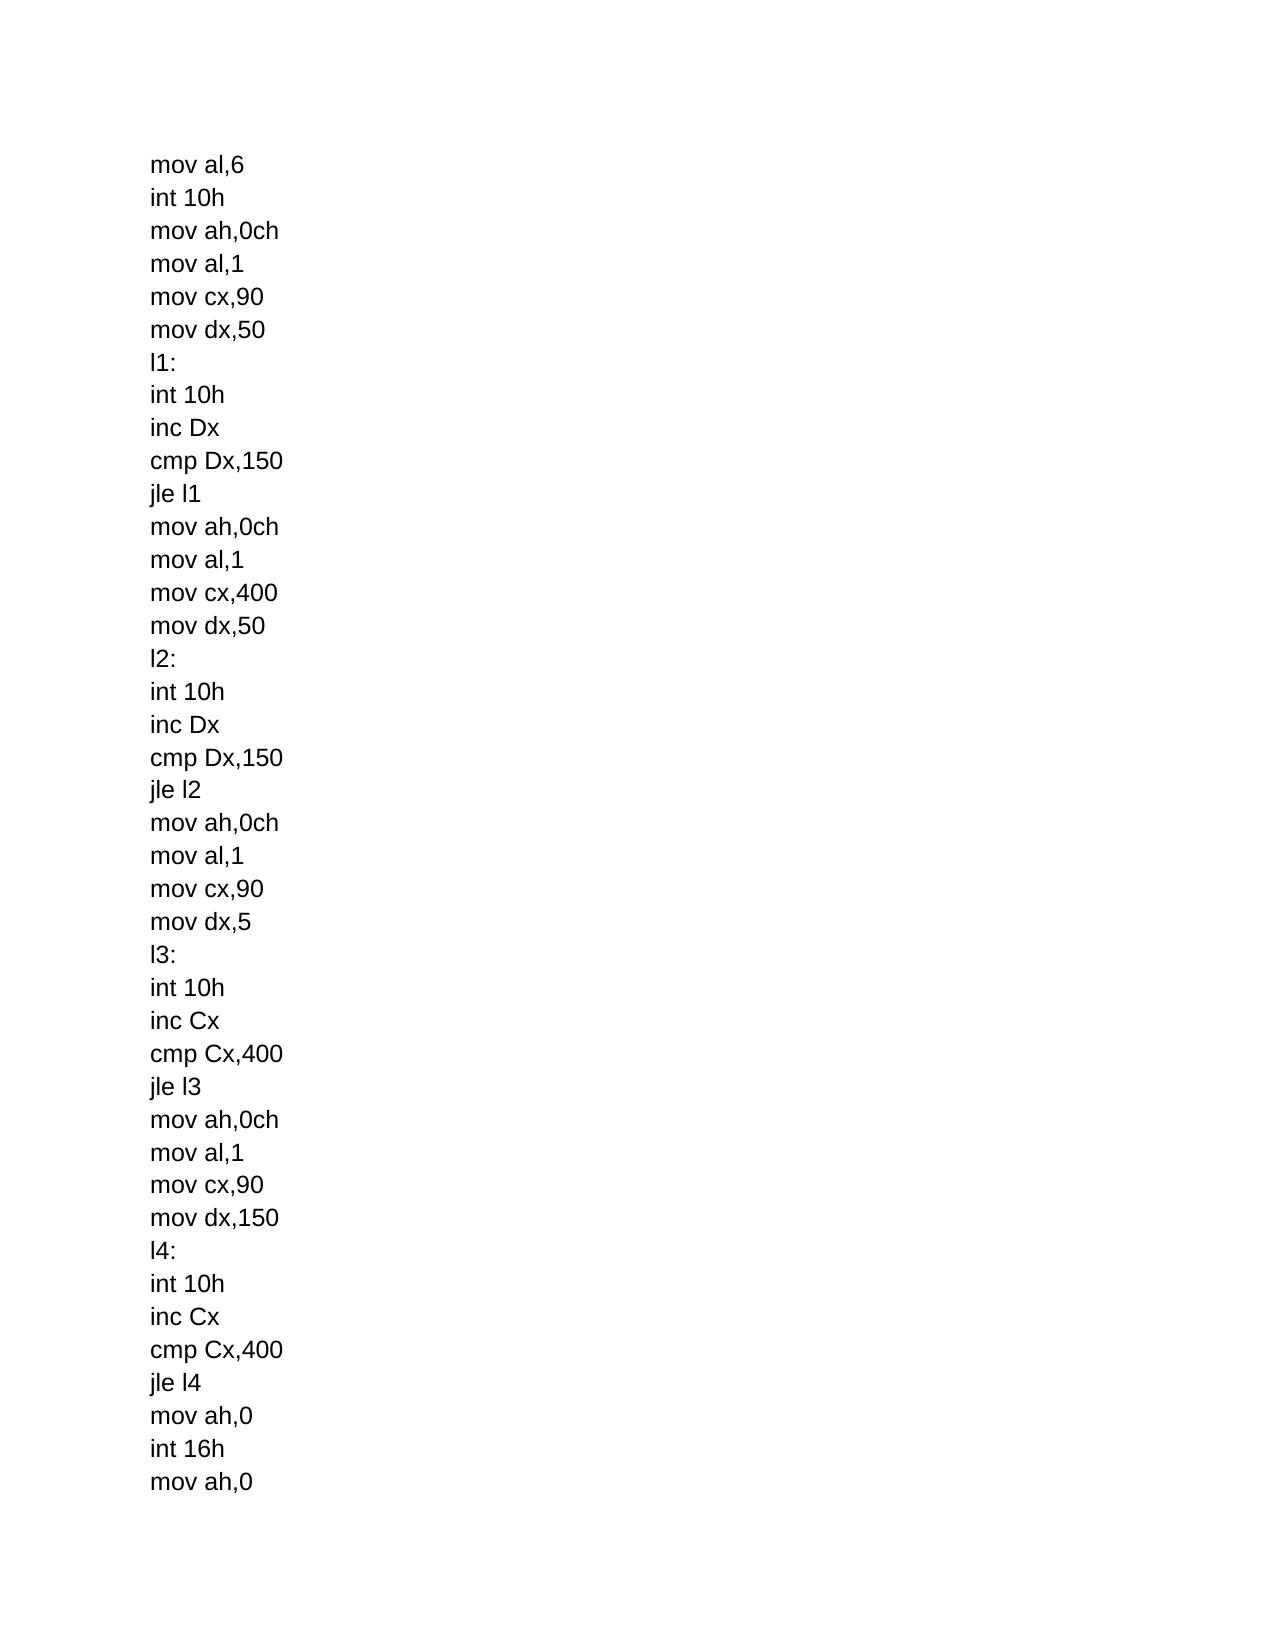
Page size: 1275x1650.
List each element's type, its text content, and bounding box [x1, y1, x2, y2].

text mov cx,90 [150, 1170, 1125, 1199]
text inc Dx [150, 709, 1125, 738]
text int 10h [150, 380, 1125, 409]
text int 10h [150, 677, 1125, 705]
text mov al,1 [150, 1137, 1125, 1166]
text l1: [150, 347, 1125, 376]
text mov cx,400 [150, 578, 1125, 607]
text mov al,6 [150, 150, 1125, 179]
text int 16h [150, 1434, 1125, 1462]
text mov cx,90 [150, 282, 1125, 310]
text l4: [150, 1236, 1125, 1265]
text mov al,1 [150, 841, 1125, 870]
text mov ah,0ch [150, 512, 1125, 541]
text int 10h [150, 973, 1125, 1002]
text mov al,1 [150, 545, 1125, 574]
text mov ah,0 [150, 1467, 1125, 1495]
text mov dx,150 [150, 1203, 1125, 1232]
text cmp Cx,400 [150, 1335, 1125, 1364]
text mov cx,90 [150, 874, 1125, 903]
text cmp Dx,150 [150, 742, 1125, 771]
text mov ah,0 [150, 1401, 1125, 1429]
text mov dx,5 [150, 907, 1125, 936]
text jle l1 [150, 479, 1125, 508]
text jle l3 [150, 1072, 1125, 1100]
text mov dx,50 [150, 314, 1125, 343]
text int 10h [150, 183, 1125, 212]
text l2: [150, 644, 1125, 672]
text mov ah,0ch [150, 216, 1125, 244]
text l3: [150, 940, 1125, 969]
text inc Dx [150, 413, 1125, 442]
text inc Cx [150, 1006, 1125, 1034]
text jle l2 [150, 775, 1125, 804]
text mov ah,0ch [150, 808, 1125, 837]
text jle l4 [150, 1368, 1125, 1397]
text mov al,1 [150, 249, 1125, 277]
text inc Cx [150, 1302, 1125, 1331]
text int 10h [150, 1269, 1125, 1298]
text mov dx,50 [150, 611, 1125, 639]
text cmp Dx,150 [150, 446, 1125, 475]
text mov ah,0ch [150, 1104, 1125, 1133]
text cmp Cx,400 [150, 1039, 1125, 1067]
